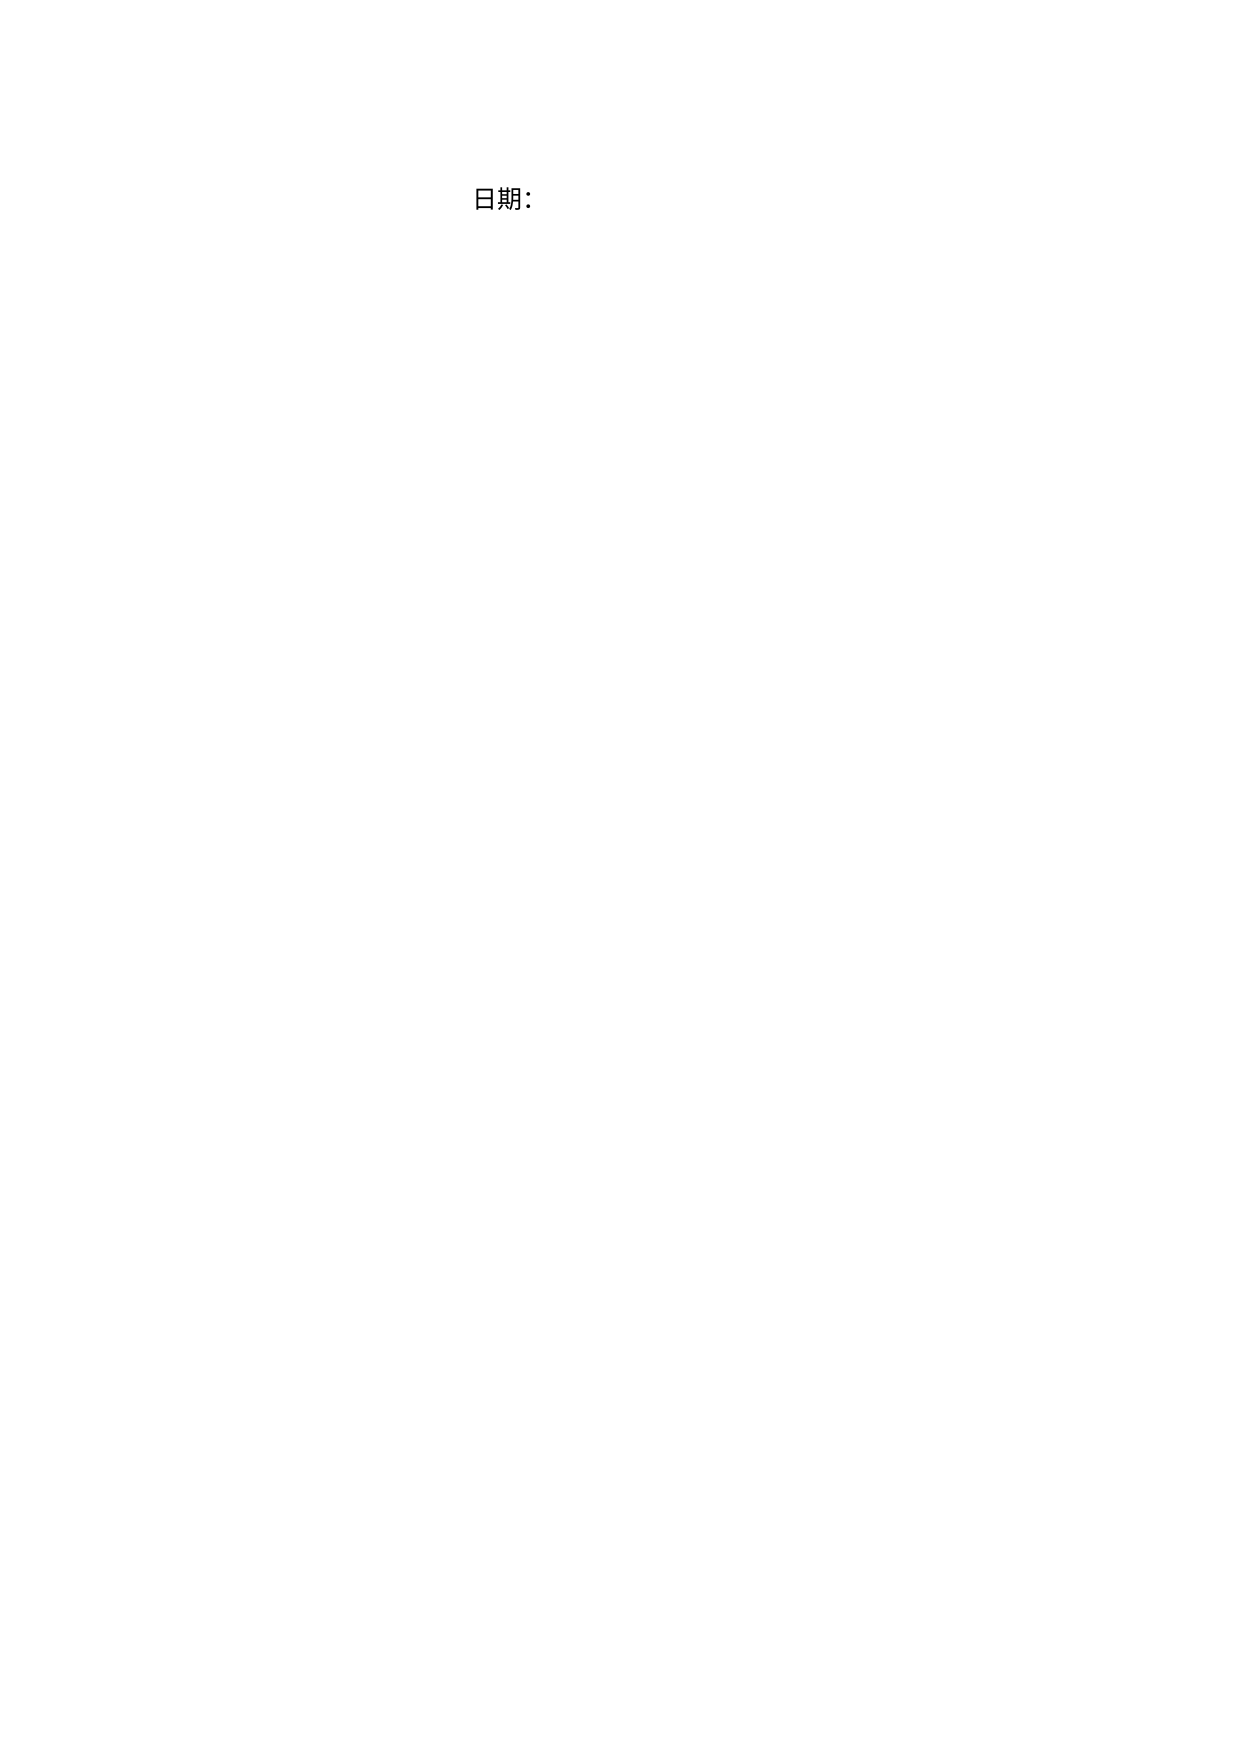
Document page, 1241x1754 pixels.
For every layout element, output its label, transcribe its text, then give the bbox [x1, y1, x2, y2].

text 日期： [153, 164, 1087, 232]
